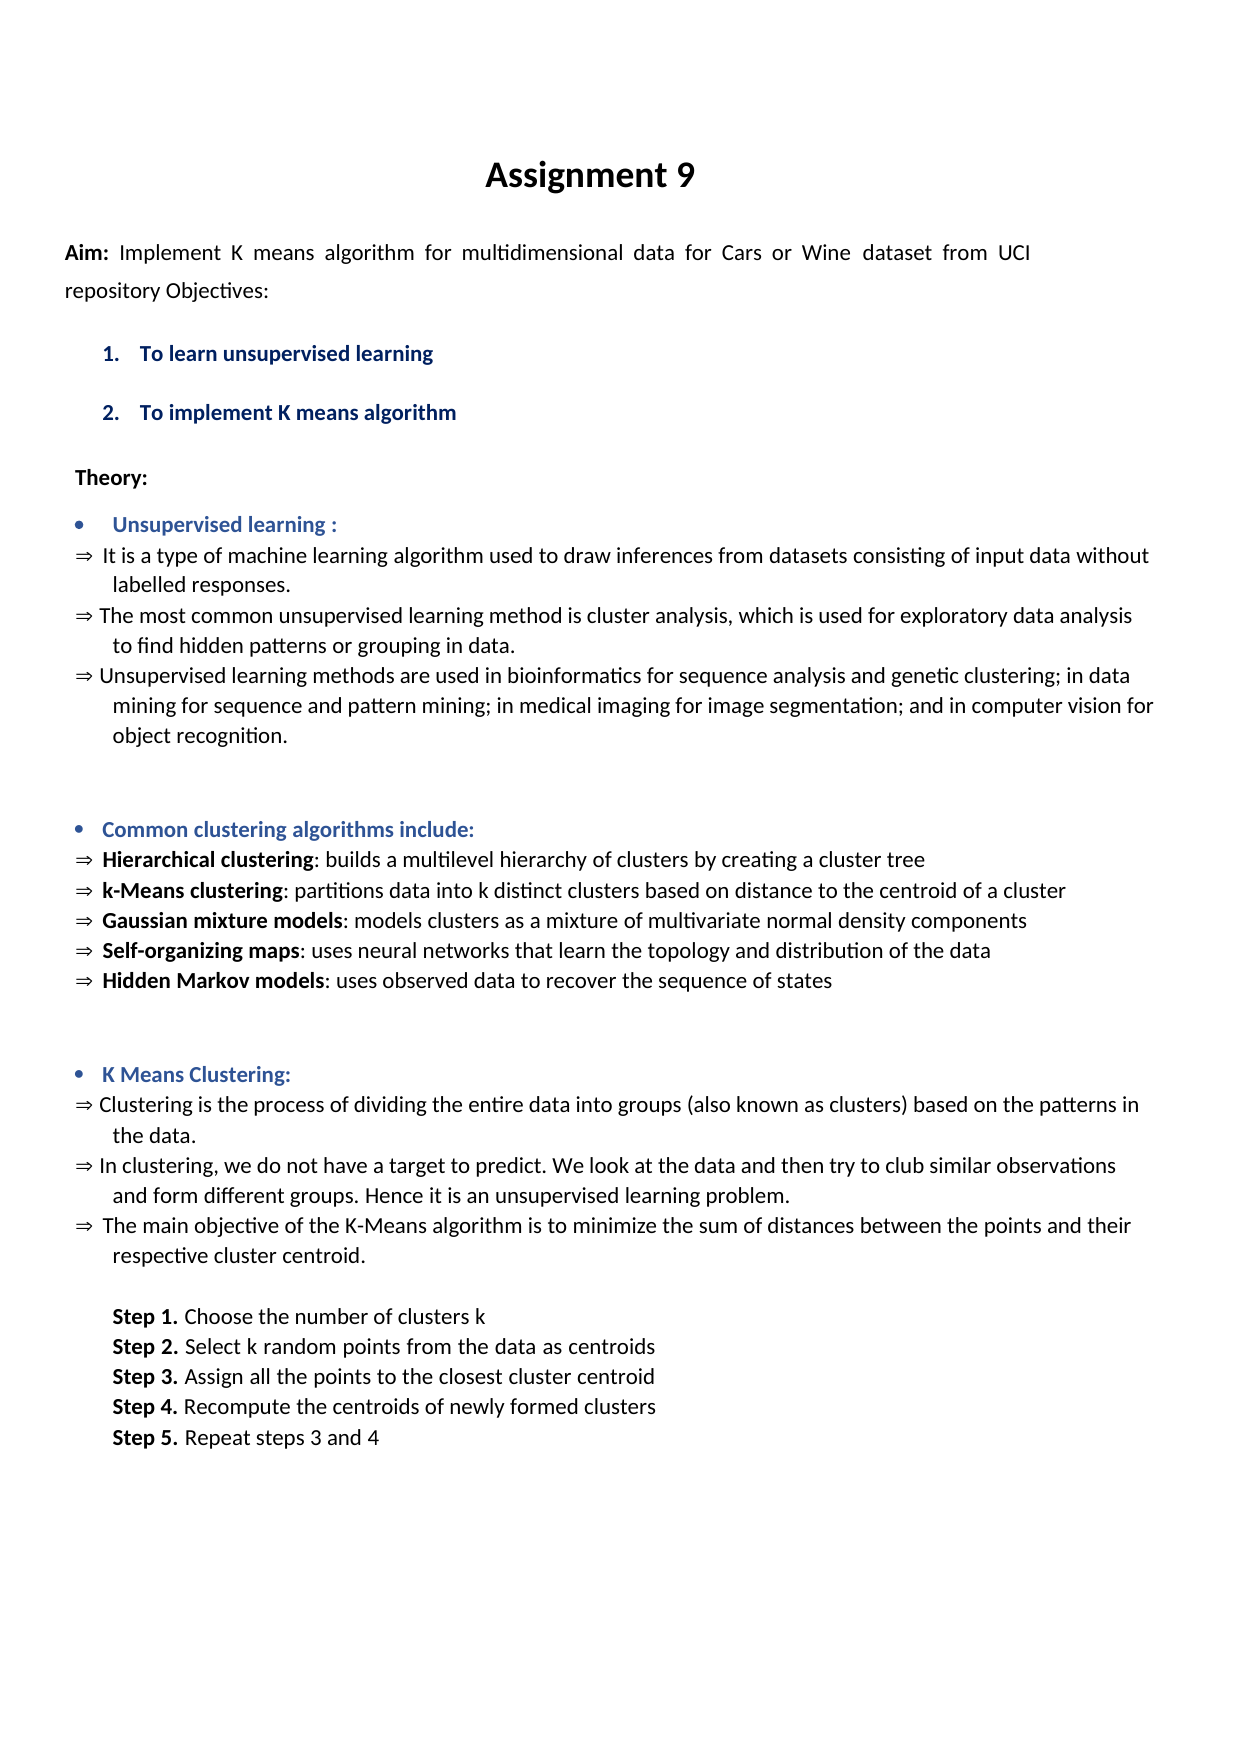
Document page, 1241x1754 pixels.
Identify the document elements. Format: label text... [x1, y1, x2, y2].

text  Clustering is the process of dividing the entire data into groups (also known as clusters) based on the patterns in the data. [75, 1091, 1159, 1149]
text Step 1. Choose the number of clusters k [112, 1302, 1176, 1330]
text  Unsupervised learning methods are used in bioinformatics for sequence analysis and genetic clustering; in data mining for sequence and pattern mining; in medical imaging for image segmentation; and in computer vision for object recognition. [75, 661, 1158, 749]
text Aim: Implement K means algorithm for multidimensional data for Cars or Wine dataset from UCI repository Objectives: [64, 238, 1031, 304]
text  Gaussian mixture models: models clusters as a mixture of multivariate normal density components [75, 906, 1176, 934]
list To implement K means algorithm [102, 398, 1176, 426]
text  Hidden Markov models: uses observed data to recover the sequence of states [75, 966, 1176, 994]
text  Self-organizing maps: uses neural networks that learn the topology and distribution of the data [75, 936, 1176, 964]
text  In clustering, we do not have a target to predict. We look at the data and then try to club similar observations and form different groups. Hence it is an unsupervised learning problem. [75, 1151, 1152, 1209]
subtitle K Means Clustering: [75, 1060, 1176, 1088]
list To learn unsupervised learning [102, 339, 1176, 367]
text  k-Means clustering: partitions data into k distinct clusters based on distance to the centroid of a cluster [75, 876, 1176, 904]
text  It is a type of machine learning algorithm used to draw inferences from datasets consisting of input data without labelled responses. [75, 541, 1176, 599]
subtitle Common clustering algorithms include: [75, 815, 1176, 843]
text Assignment 9 [113, 151, 1031, 197]
text  The most common unsupervised learning method is cluster analysis, which is used for exploratory data analysis to find hidden patterns or grouping in data. [75, 601, 1152, 659]
text Step 2. Select k random points from the data as centroids Step 3. Assign all the points to the closest cluster centroid Step 4. Recompute the centroids of newly formed clusters Step 5. Repeat steps 3 and 4 [112, 1332, 657, 1451]
list Unsupervised learning : [75, 511, 1176, 538]
subtitle Theory: [75, 463, 1176, 492]
text  Hierarchical clustering: builds a multilevel hierarchy of clusters by creating a cluster tree [75, 845, 1176, 873]
text  The main objective of the K-Means algorithm is to minimize the sum of distances between the points and their respective cluster centroid. [75, 1211, 1176, 1269]
